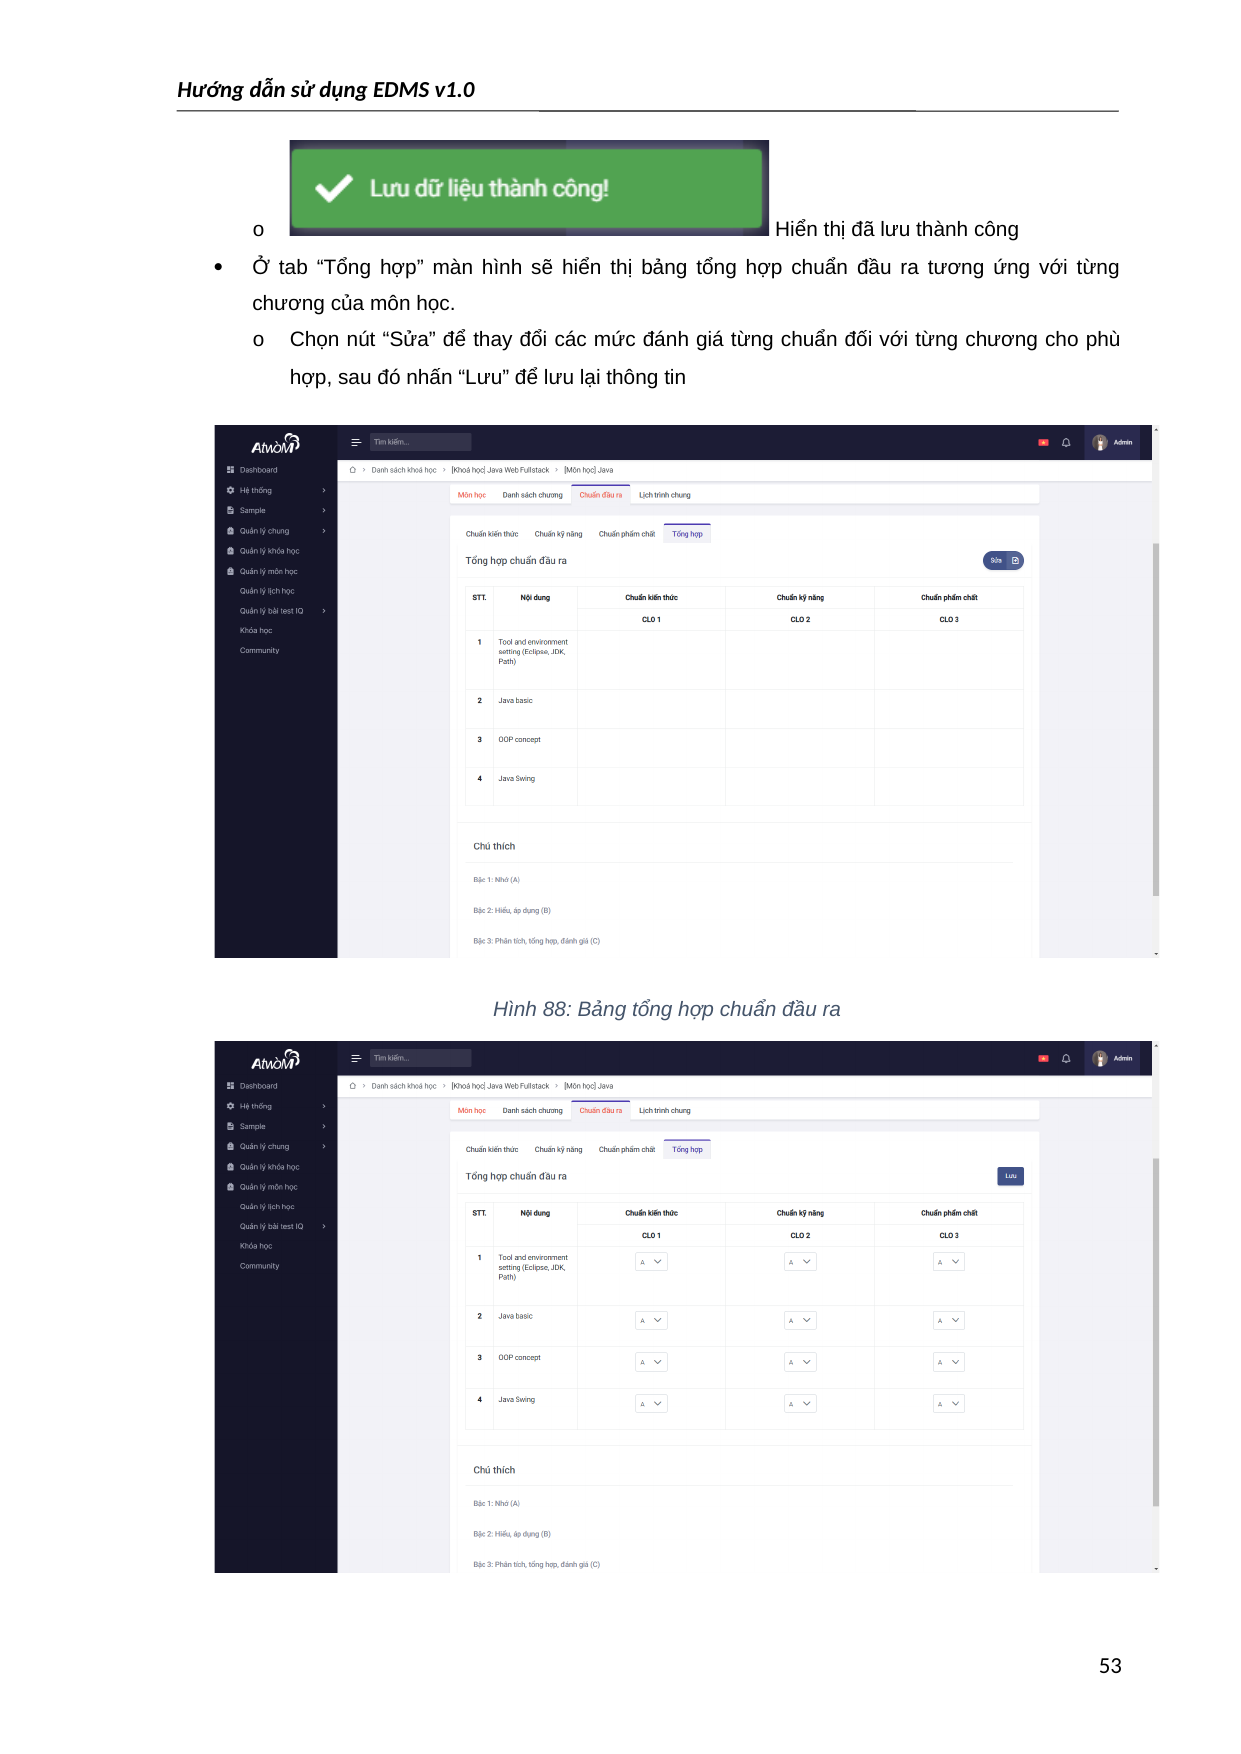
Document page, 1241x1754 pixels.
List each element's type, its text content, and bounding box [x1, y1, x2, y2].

text Hình 4.5.3 : Bảng tổng hợp chuẩn đầu ra [214, 996, 1122, 1020]
list Ở tab “Tổng hợp” màn hình sẽ hiển thị bảng tổng hợp chuẩn đầu ra tương ứng với từng chương của môn học. [214, 255, 1122, 315]
picture [289, 140, 770, 236]
picture [214, 1041, 1160, 1573]
picture [214, 425, 1160, 958]
list Chọn nút “Sửa” để thay đổi các mức đánh giá từng chuẩn đối với từng chương cho phù hợp, sau đó nhấn “Lưu” để lưu lại thông tin [252, 327, 1122, 389]
